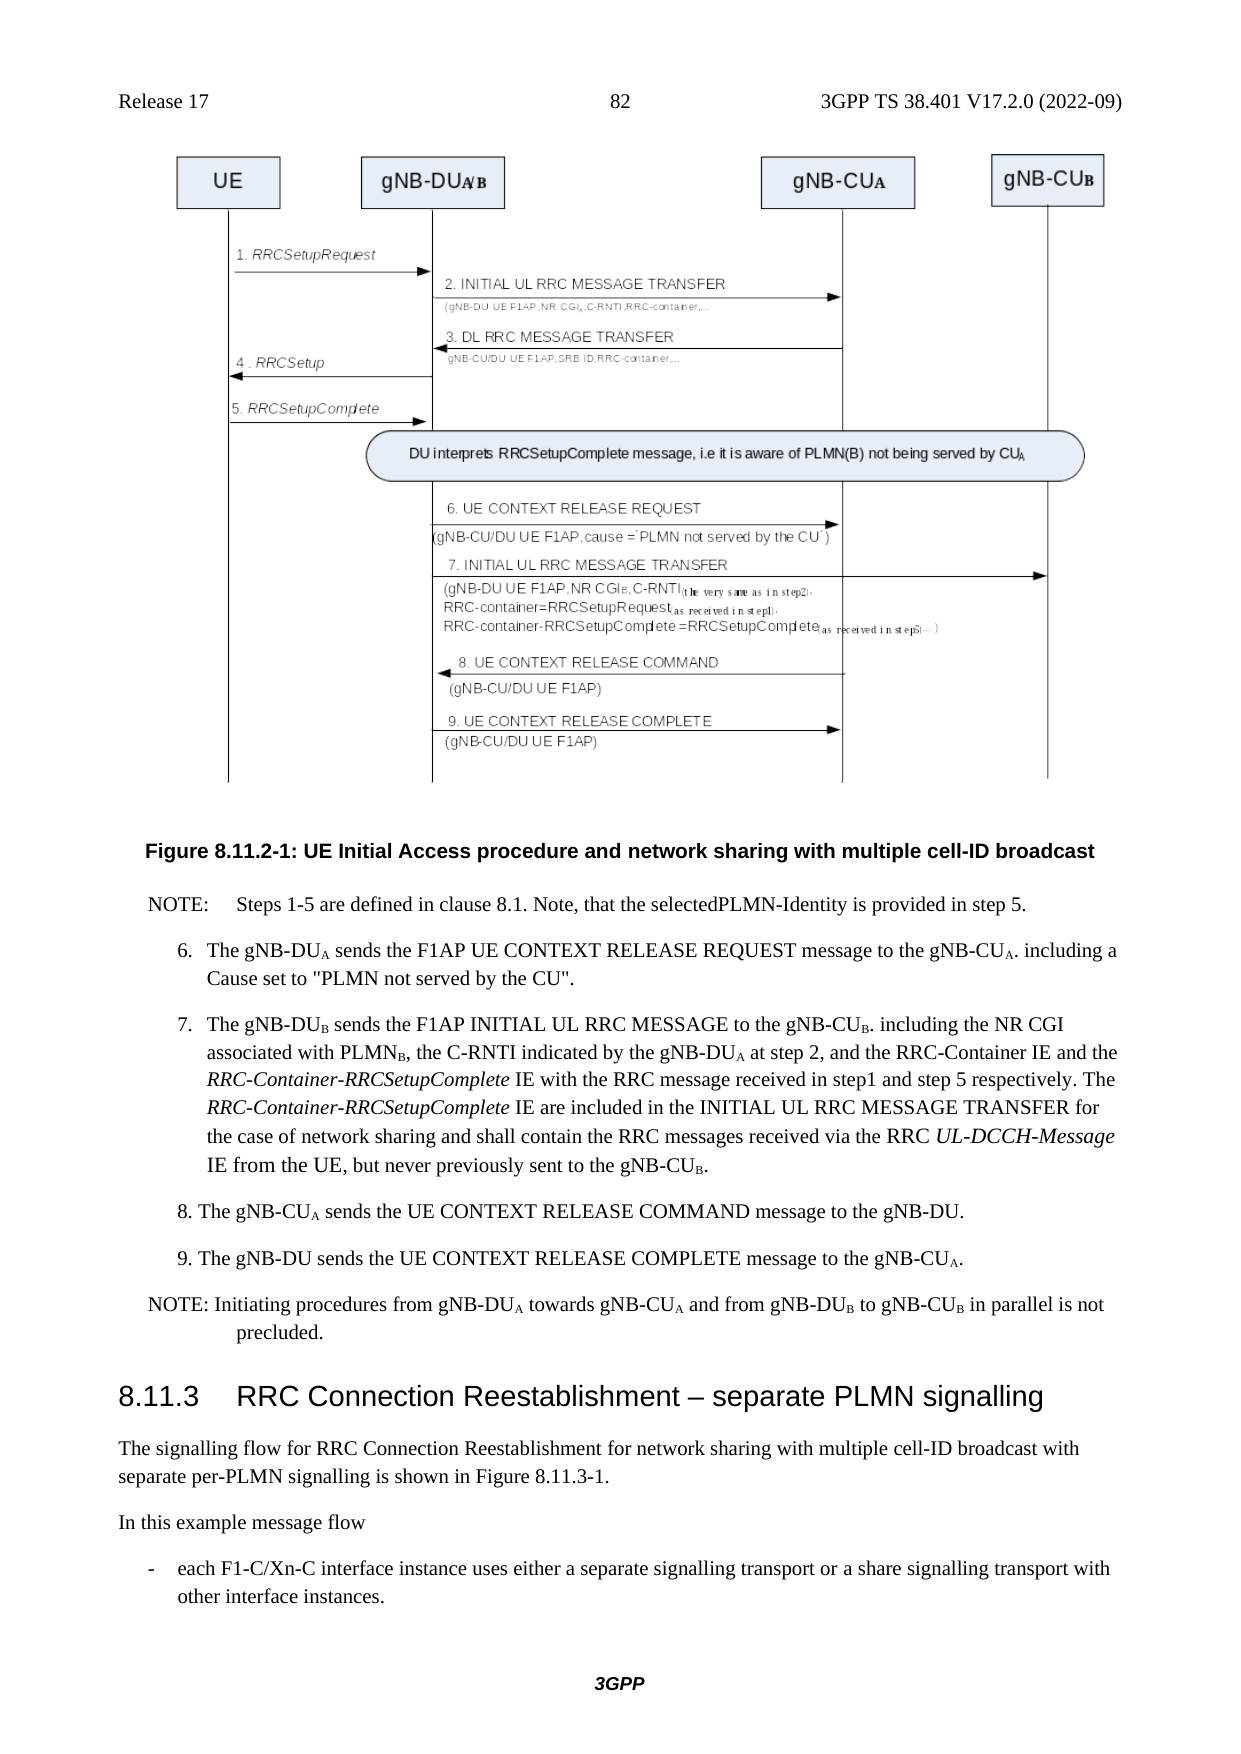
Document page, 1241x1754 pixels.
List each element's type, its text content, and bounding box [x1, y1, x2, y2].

text NOTE: Initiating procedures from gNB-DUA towards gNB-CUA and from gNB-DUB to gNB-CUB in parallel is not precluded. [148, 1292, 1122, 1344]
text - each F1-C/Xn-C interface instance uses either a separate signalling transport or a share signalling transport with other interface instances. [148, 1556, 1122, 1608]
text 7. The gNB-DUB sends the F1AP INITIAL UL RRC MESSAGE to the gNB-CUB. including the NR CGI associated with PLMNB, the C-RNTI indicated by the gNB-DUA at step 2, and the RRC-Container IE and the RRC-Container-RRCSetupComplete IE with the RRC message received in step1 and step 5 respectively. The RRC-Container-RRCSetupComplete IE are included in the INITIAL UL RRC MESSAGE TRANSFER for the case of network sharing and shall contain the RRC messages received via the RRC UL-DCCH-Message IE from the UE, but never previously sent to the gNB-CUB. [177, 1012, 1122, 1177]
text 6. The gNB-DUA sends the F1AP UE CONTEXT RELEASE REQUEST message to the gNB-CUA. including a Cause set to "PLMN not served by the CU". [177, 938, 1122, 990]
text NOTE: Steps 1-5 are defined in clause 8.1. Note, that the selectedPLMN-Identity is provided in step 5. [148, 892, 1122, 916]
text 9. The gNB-DU sends the UE CONTEXT RELEASE COMPLETE message to the gNB-CUA. [177, 1246, 1122, 1270]
text The signalling flow for RRC Connection Reestablishment for network sharing with multiple cell-ID broadcast with separate per-PLMN signalling is shown in Figure 8.11.3-1. [118, 1436, 1122, 1488]
text In this example message flow [118, 1510, 1122, 1534]
subtitle 8.11.3 RRC Connection Reestablishment – separate PLMN signalling [118, 1379, 1122, 1412]
text 8. The gNB-CUA sends the UE CONTEXT RELEASE COMMAND message to the gNB-DU. [177, 1199, 1122, 1223]
text Figure 8.11.2-1: UE Initial Access procedure and network sharing with multiple cell-ID broadcast [118, 839, 1122, 863]
